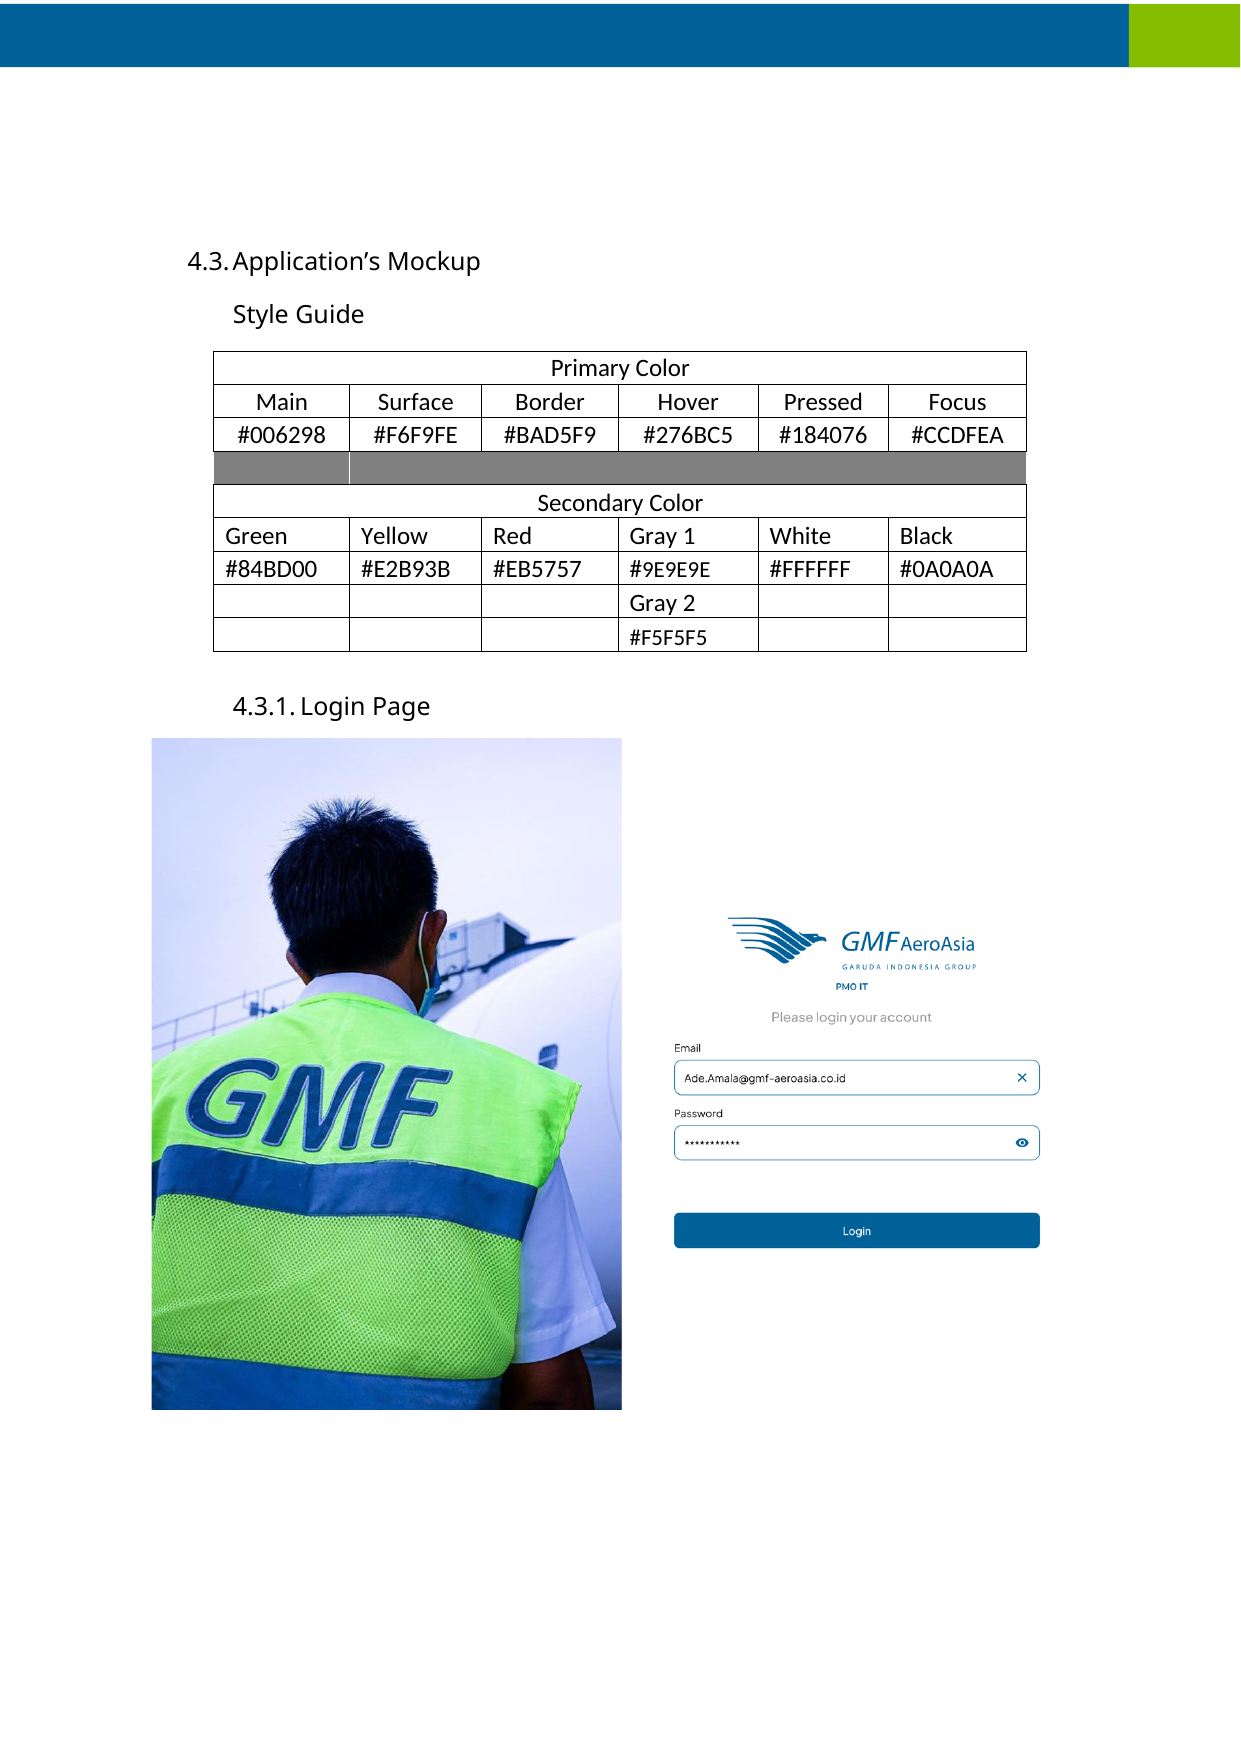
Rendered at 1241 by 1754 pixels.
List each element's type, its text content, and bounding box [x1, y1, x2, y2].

table_cell Pressed [759, 385, 888, 417]
table_cell [759, 585, 888, 617]
table_cell #BAD5F9 [482, 418, 618, 451]
table_cell Black [889, 518, 1026, 551]
table_cell #EB5757 [482, 552, 618, 584]
table_cell #0A0A0A [889, 552, 1026, 584]
table_cell Yellow [350, 518, 481, 551]
table_cell #84BD00 [214, 552, 349, 584]
table_cell #276BC5 [619, 418, 758, 451]
table_cell [482, 452, 618, 484]
table_cell Red [482, 518, 618, 551]
table_cell #184076 [759, 418, 888, 451]
table_cell #E2B93B [350, 552, 481, 584]
table_cell #9E9E9E [619, 552, 758, 584]
table_header Primary Color [214, 352, 1026, 384]
table_cell Gray 1 [619, 518, 758, 551]
table_cell [350, 618, 481, 651]
table_cell [350, 585, 481, 617]
table_cell [214, 618, 349, 651]
table_cell Surface [350, 385, 481, 417]
picture [151, 738, 1092, 1410]
table_cell #006298 [214, 418, 349, 451]
table_cell Secondary Color [214, 485, 1026, 517]
table_cell [889, 585, 1026, 617]
table_cell #CCDFEA [889, 418, 1026, 451]
table_cell [889, 618, 1026, 651]
table_cell White [759, 518, 888, 551]
table_cell Main [214, 385, 349, 417]
table_cell [758, 452, 888, 484]
table_cell Focus [889, 385, 1026, 417]
table_cell [214, 585, 349, 617]
table_cell Gray 2 [619, 585, 758, 617]
table_cell [350, 452, 482, 484]
table_cell Hover [619, 385, 758, 417]
table_cell [618, 452, 758, 484]
table_cell [888, 452, 1026, 484]
table_cell [482, 585, 618, 617]
subtitle Login Page [233, 688, 1090, 722]
table_cell #F5F5F5 [619, 618, 758, 651]
table_cell [759, 618, 888, 651]
table_cell Green [214, 518, 349, 551]
table_cell [482, 618, 618, 651]
table_cell #FFFFFF [759, 552, 888, 584]
table_cell Border [482, 385, 618, 417]
subtitle Style Guide [233, 297, 1090, 331]
subtitle Application’s Mockup [187, 244, 1090, 278]
table_cell [214, 452, 349, 484]
table_cell #F6F9FE [350, 418, 481, 451]
